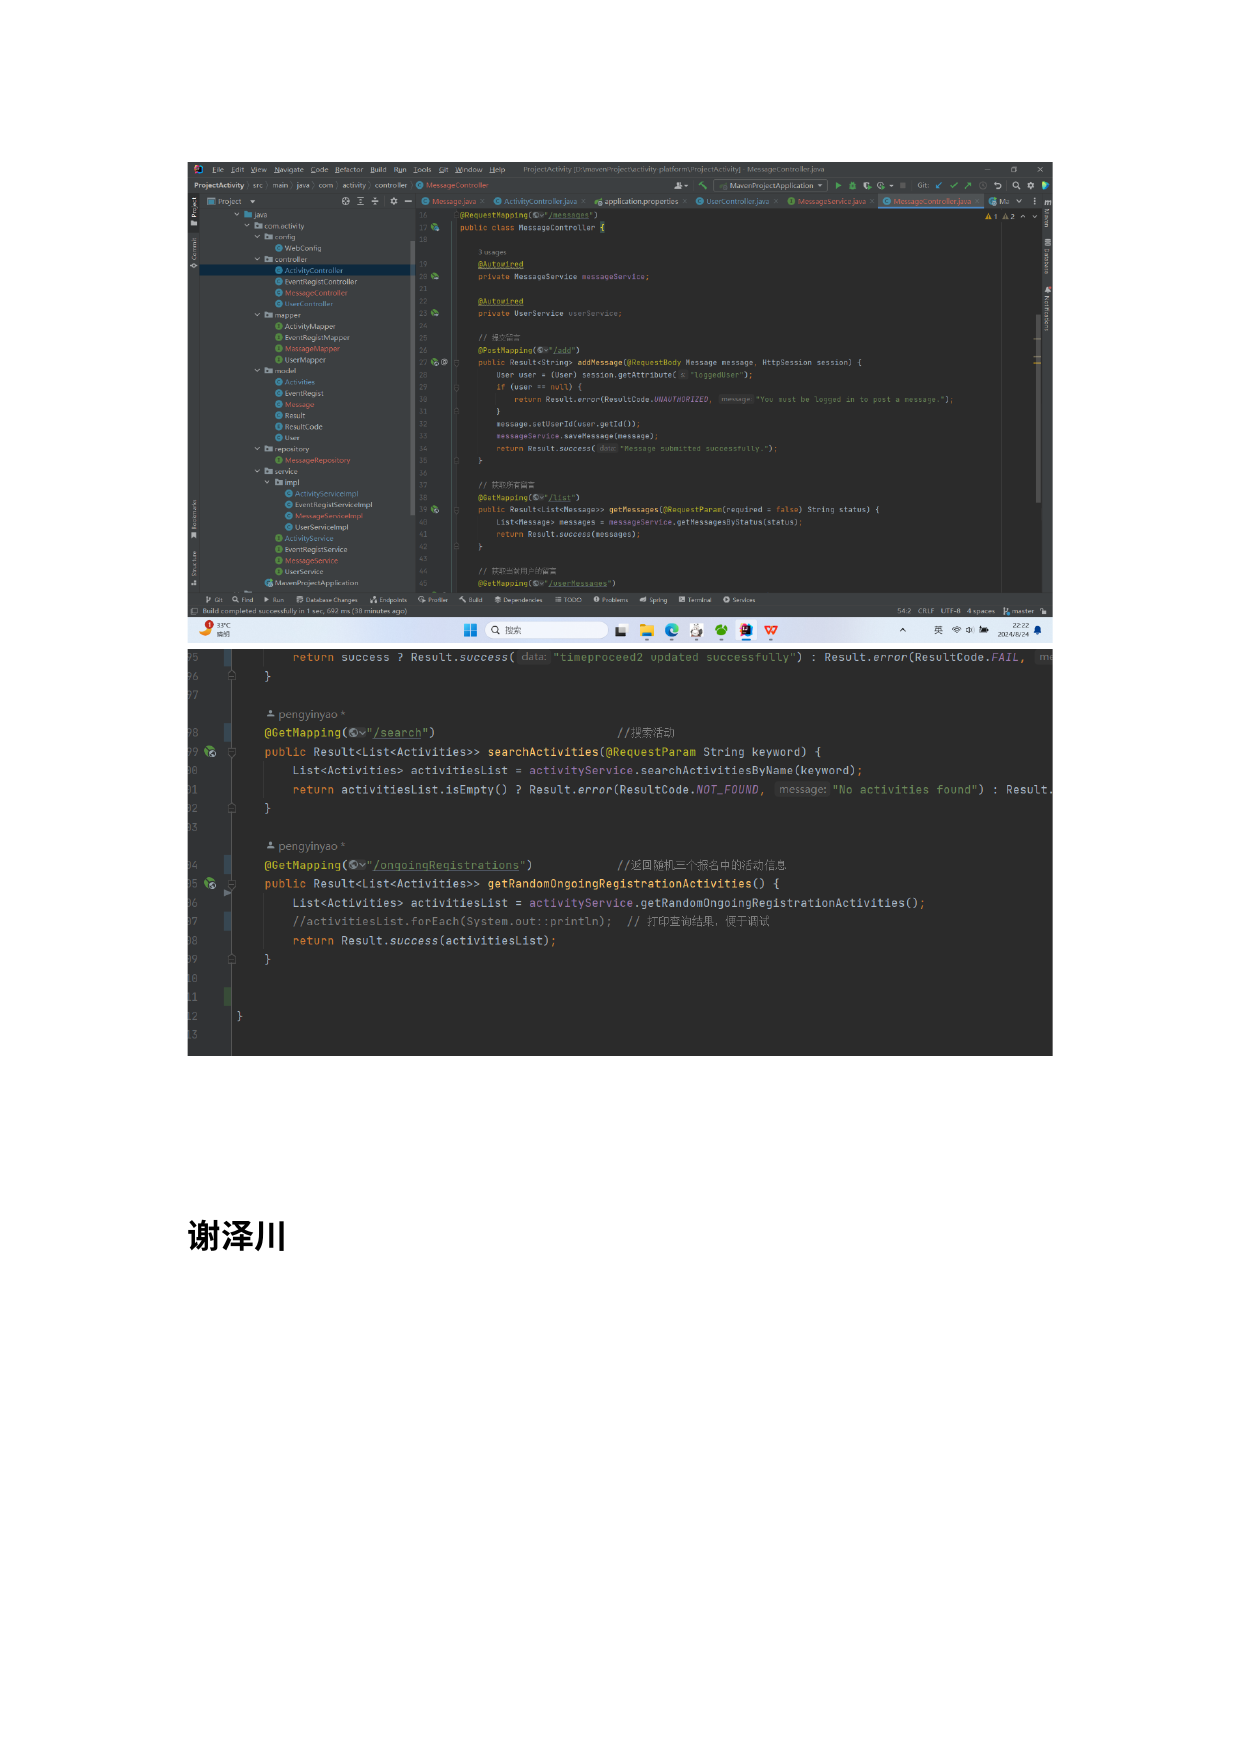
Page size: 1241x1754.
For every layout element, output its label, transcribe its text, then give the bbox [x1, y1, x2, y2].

picture [187, 162, 1053, 643]
picture [187, 649, 1053, 1056]
text 谢泽川 [187, 1202, 1053, 1267]
